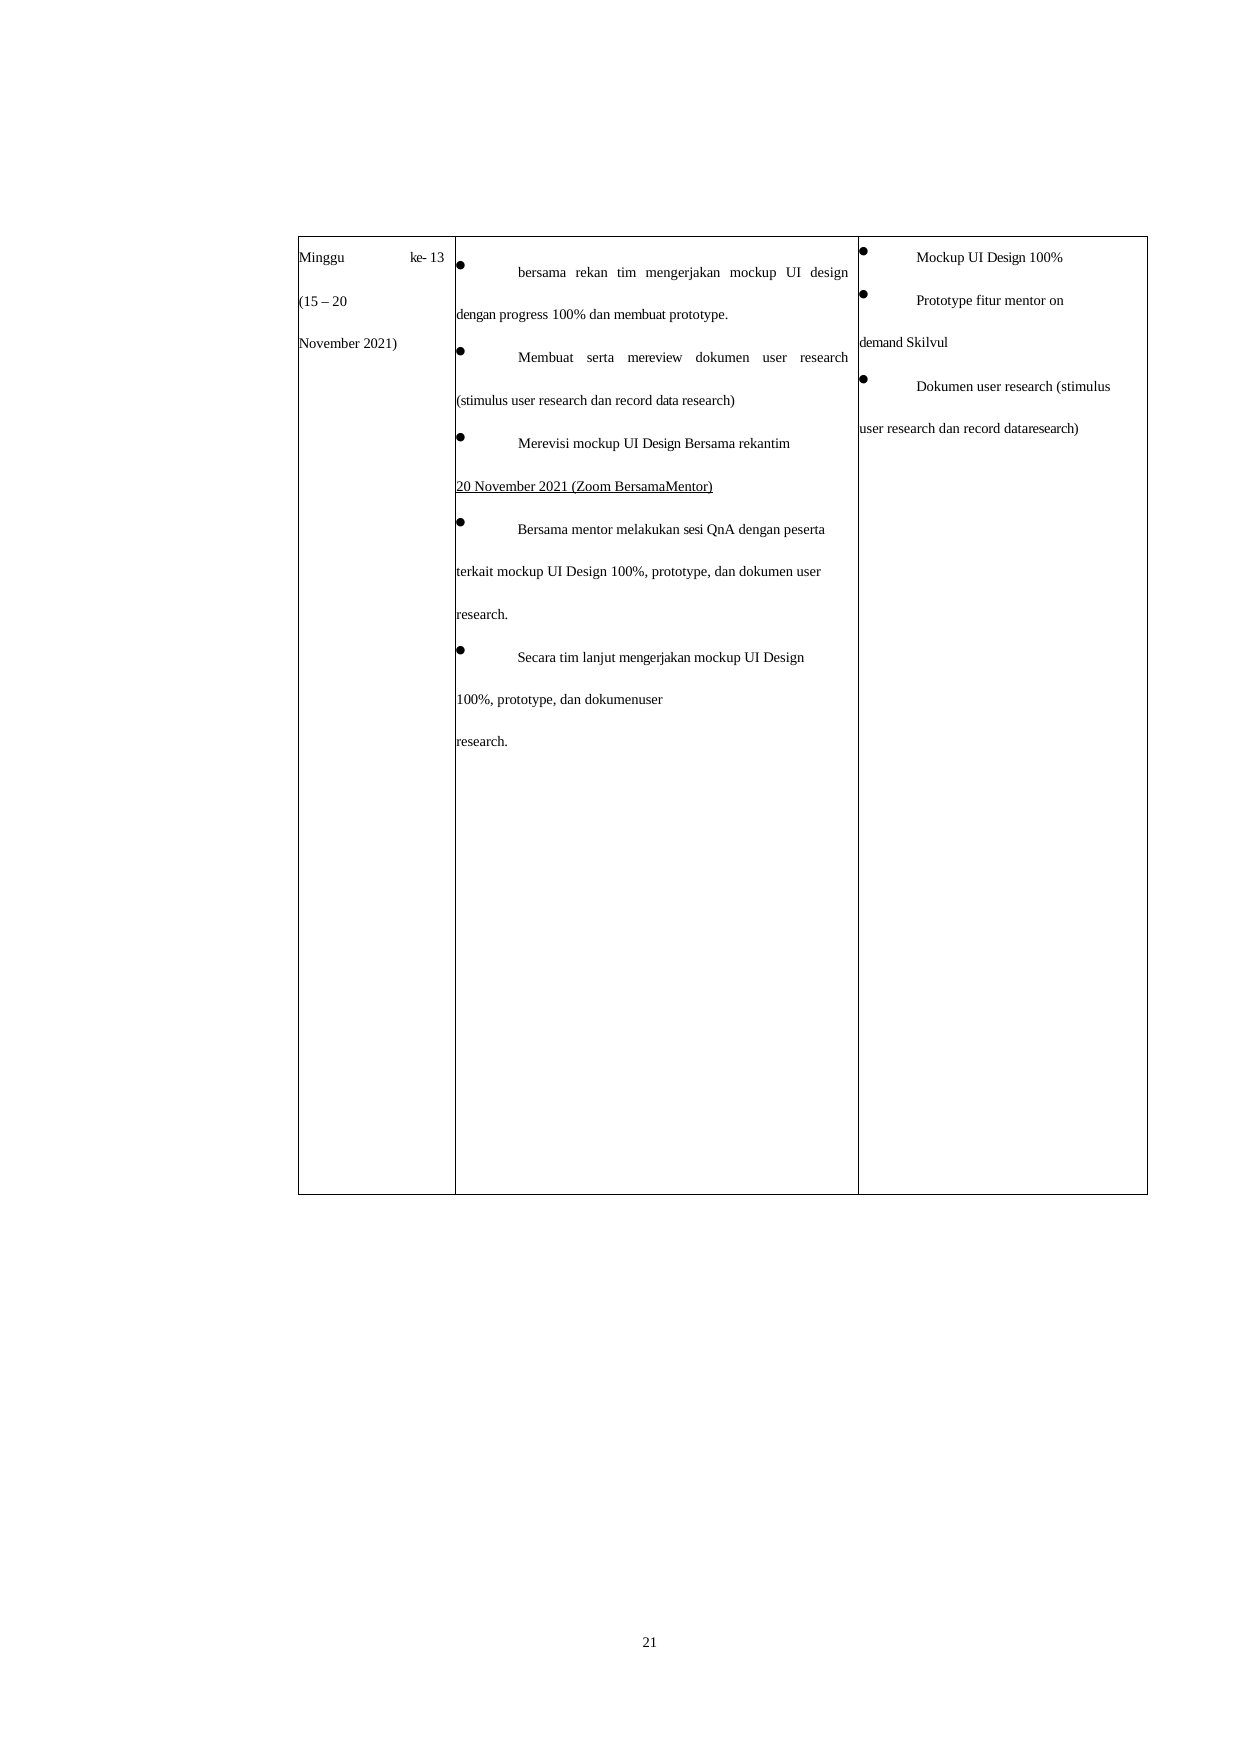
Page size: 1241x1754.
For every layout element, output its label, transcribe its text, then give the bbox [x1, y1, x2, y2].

table_cell bersama rekan tim mengerjakan mockup UI design dengan progress 100% dan membuat prototype. Membuat serta mereview dokumen user research (stimulus user research dan record data research) Merevisi mockup UI Design Bersama rekantim 20 November 2021 (Zoom BersamaMentor) Bersama mentor melakukan sesi QnA dengan peserta terkait mockup UI Design 100%, prototype, dan dokumen user research. Secara tim lanjut mengerjakan mockup UI Design 100%, prototype, dan dokumenuser research. [456, 237, 858, 1194]
table_cell Mockup UI Design 100% Prototype fitur mentor on demand Skilvul Dokumen user research (stimulus user research dan record dataresearch) [859, 237, 1147, 1194]
table_cell Minggu ke- 13 (15 – 20 November 2021) [299, 237, 455, 1194]
